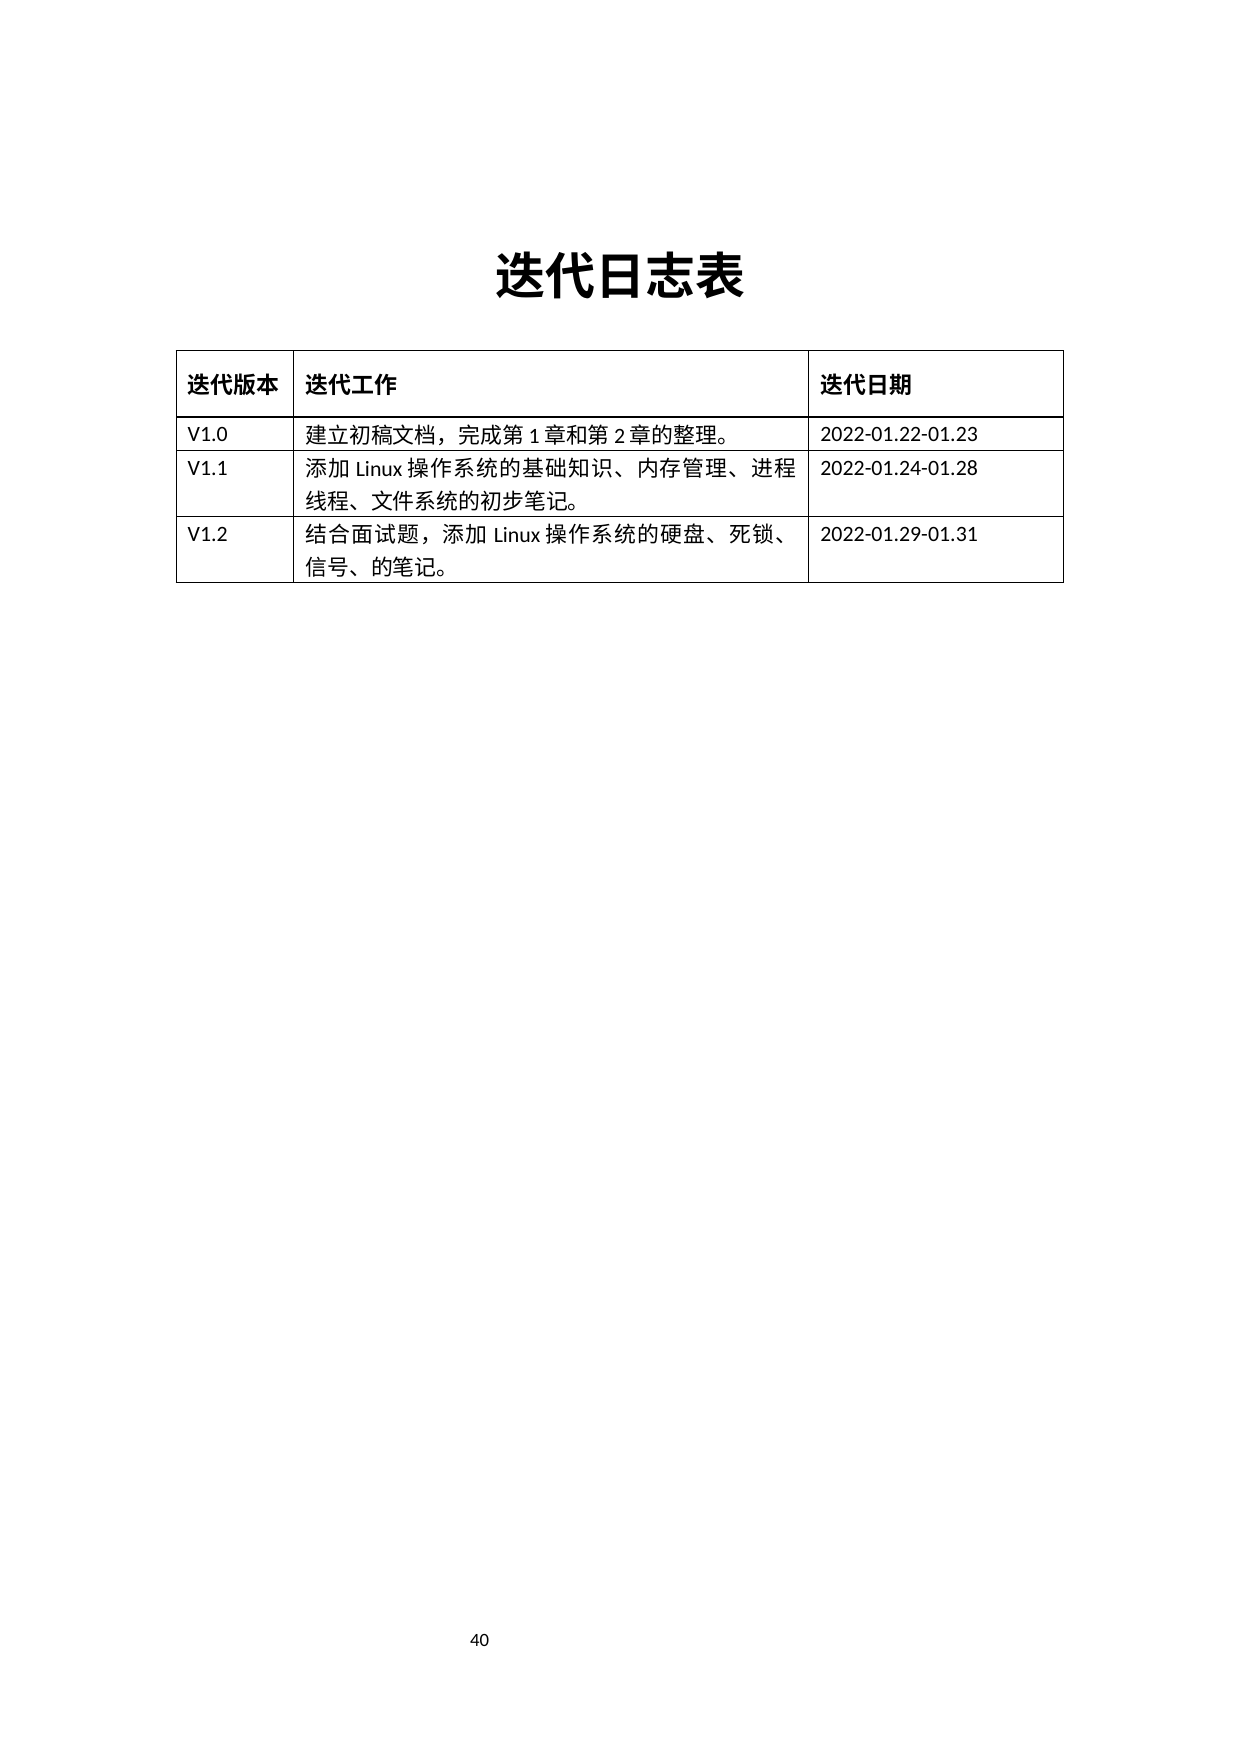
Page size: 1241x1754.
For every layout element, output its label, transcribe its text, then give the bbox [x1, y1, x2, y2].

table_cell 添加Linux操作系统的基础知识、内存管理、进程线程、文件系统的初步笔记。 [294, 451, 808, 516]
table_cell V1.2 [177, 517, 293, 582]
table_cell 2022-01.22-01.23 [809, 418, 1063, 450]
subtitle 迭代日志表 [187, 224, 1053, 321]
table_cell 2022-01.29-01.31 [809, 517, 1063, 582]
table_cell 建立初稿文档，完成第1章和第2章的整理。 [294, 418, 808, 450]
table_header 迭代版本 [177, 351, 293, 416]
table_header 迭代日期 [809, 351, 1063, 416]
table_header 迭代工作 [294, 351, 808, 416]
table_cell 结合面试题，添加Linux操作系统的硬盘、死锁、信号、的笔记。 [294, 517, 808, 582]
table_cell V1.1 [177, 451, 293, 516]
table_cell 2022-01.24-01.28 [809, 451, 1063, 516]
table_cell V1.0 [177, 418, 293, 450]
